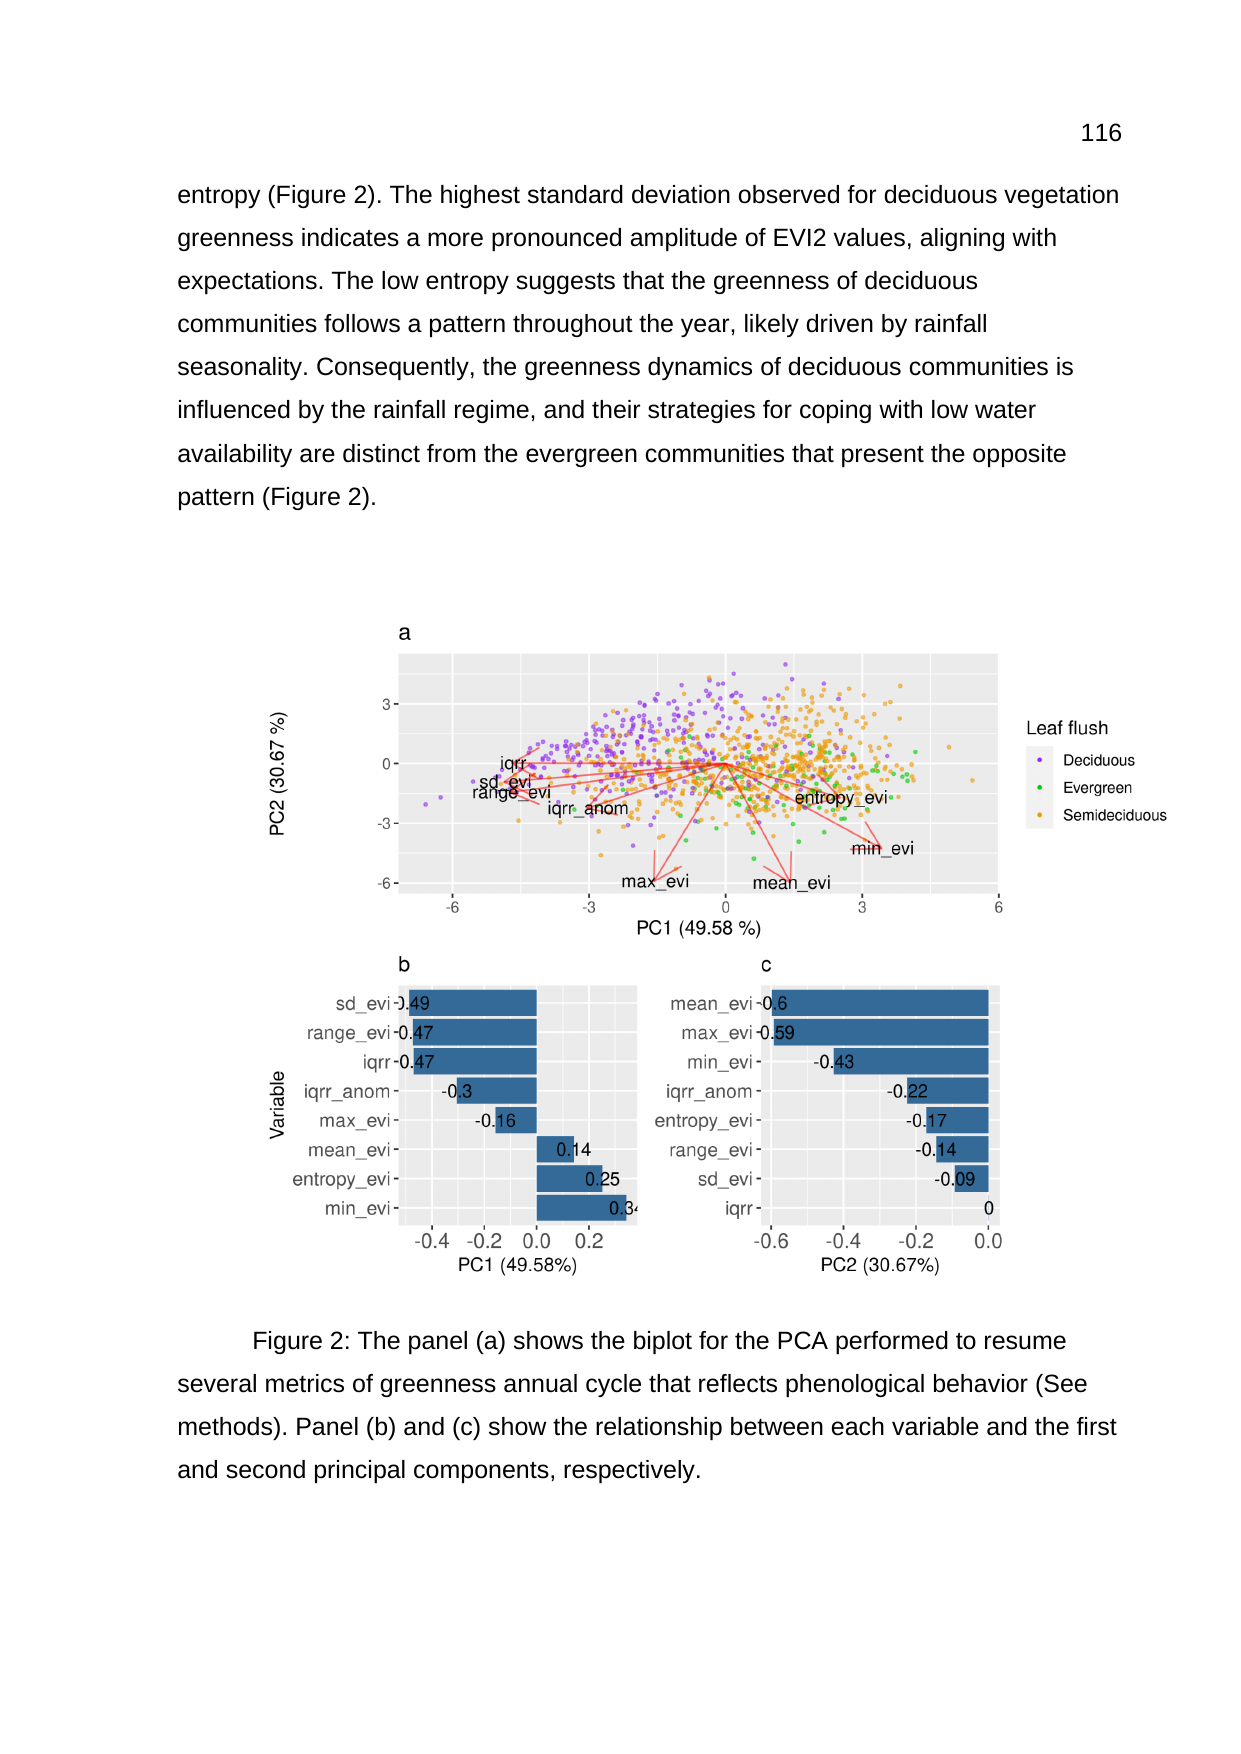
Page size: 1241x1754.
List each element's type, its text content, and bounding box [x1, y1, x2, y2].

text Figure 2: The panel (a) shows the biplot for the PCA performed to resume several metrics of greenness annual cycle that reflects phenological behavior (See methods). Panel (b) and (c) show the relationship between each variable and the first and second principal components, respectively. [177, 1326, 1122, 1484]
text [177, 180, 1122, 511]
picture [252, 605, 1193, 1293]
